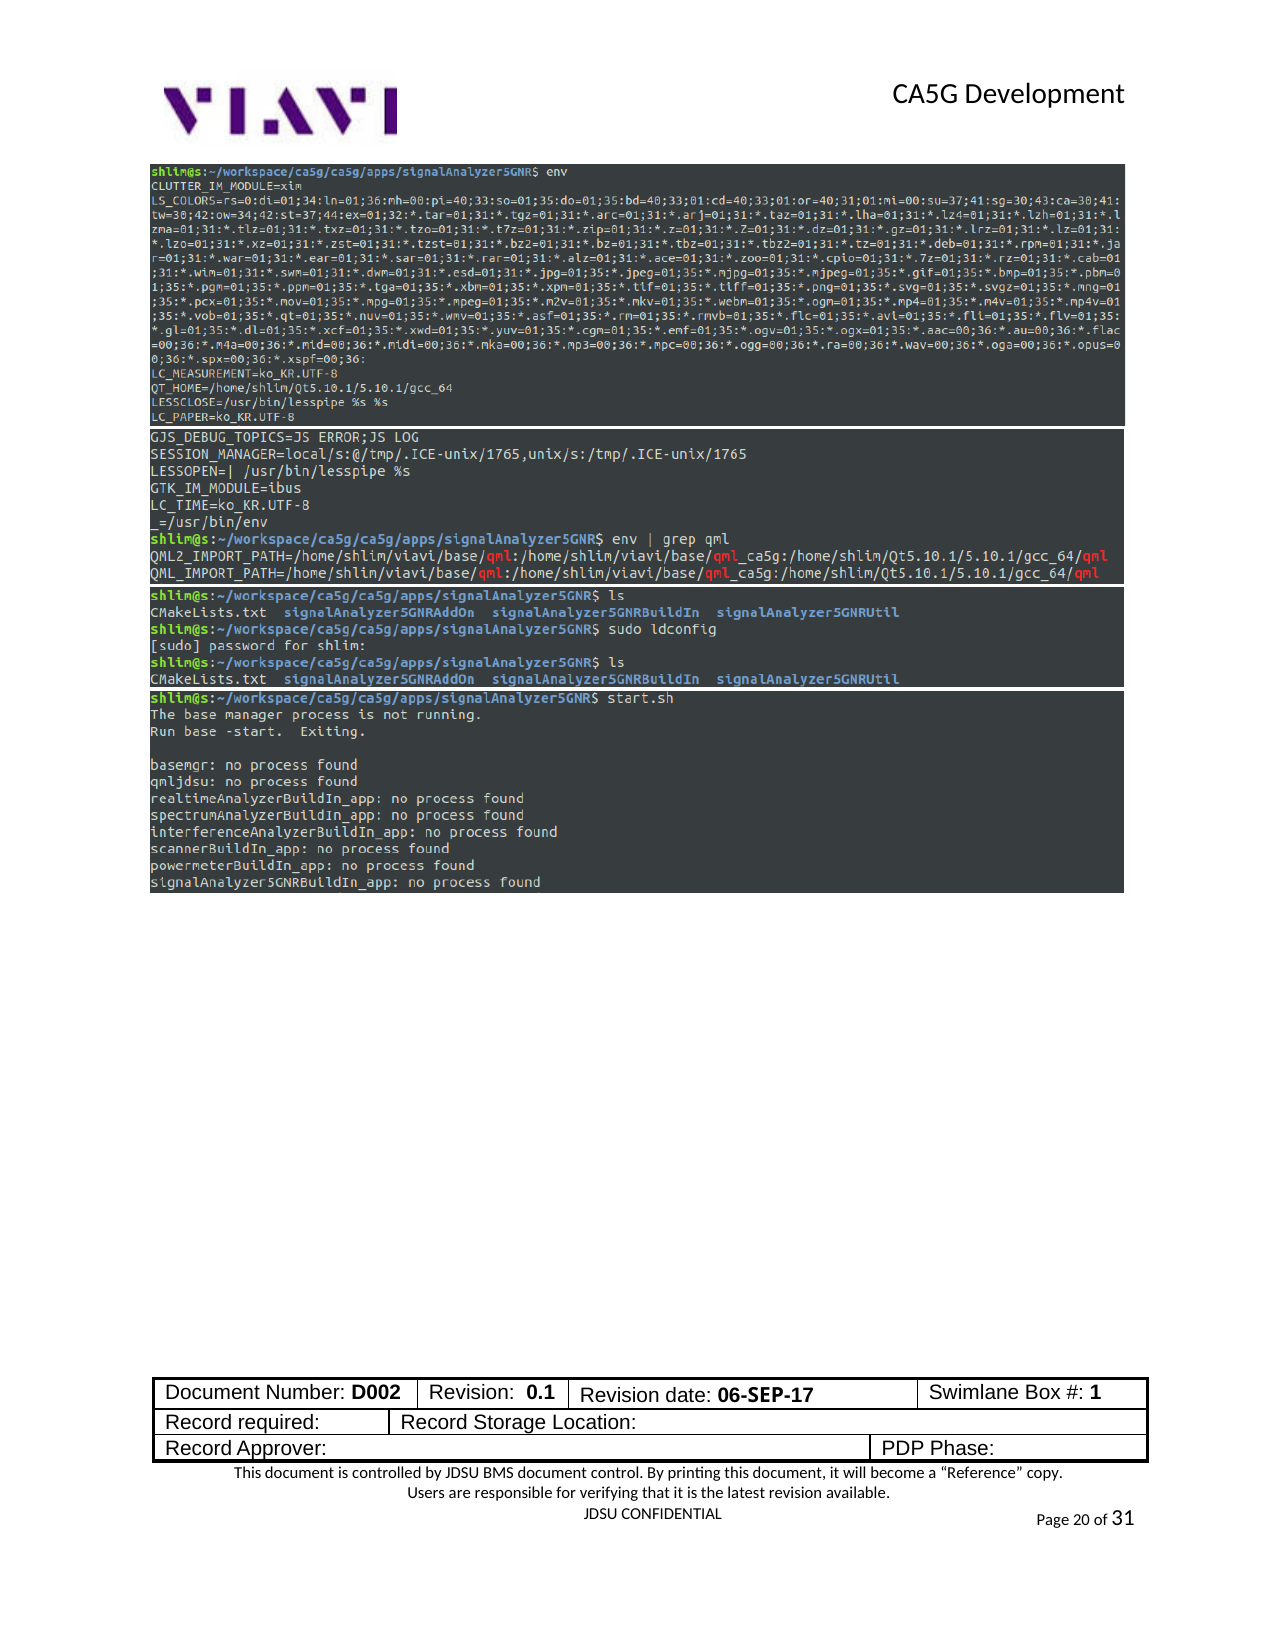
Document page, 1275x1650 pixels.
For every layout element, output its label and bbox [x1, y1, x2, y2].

picture [150, 587, 1124, 687]
picture [150, 691, 1124, 893]
picture [150, 429, 1124, 584]
picture [162, 68, 397, 146]
picture [150, 164, 1125, 426]
